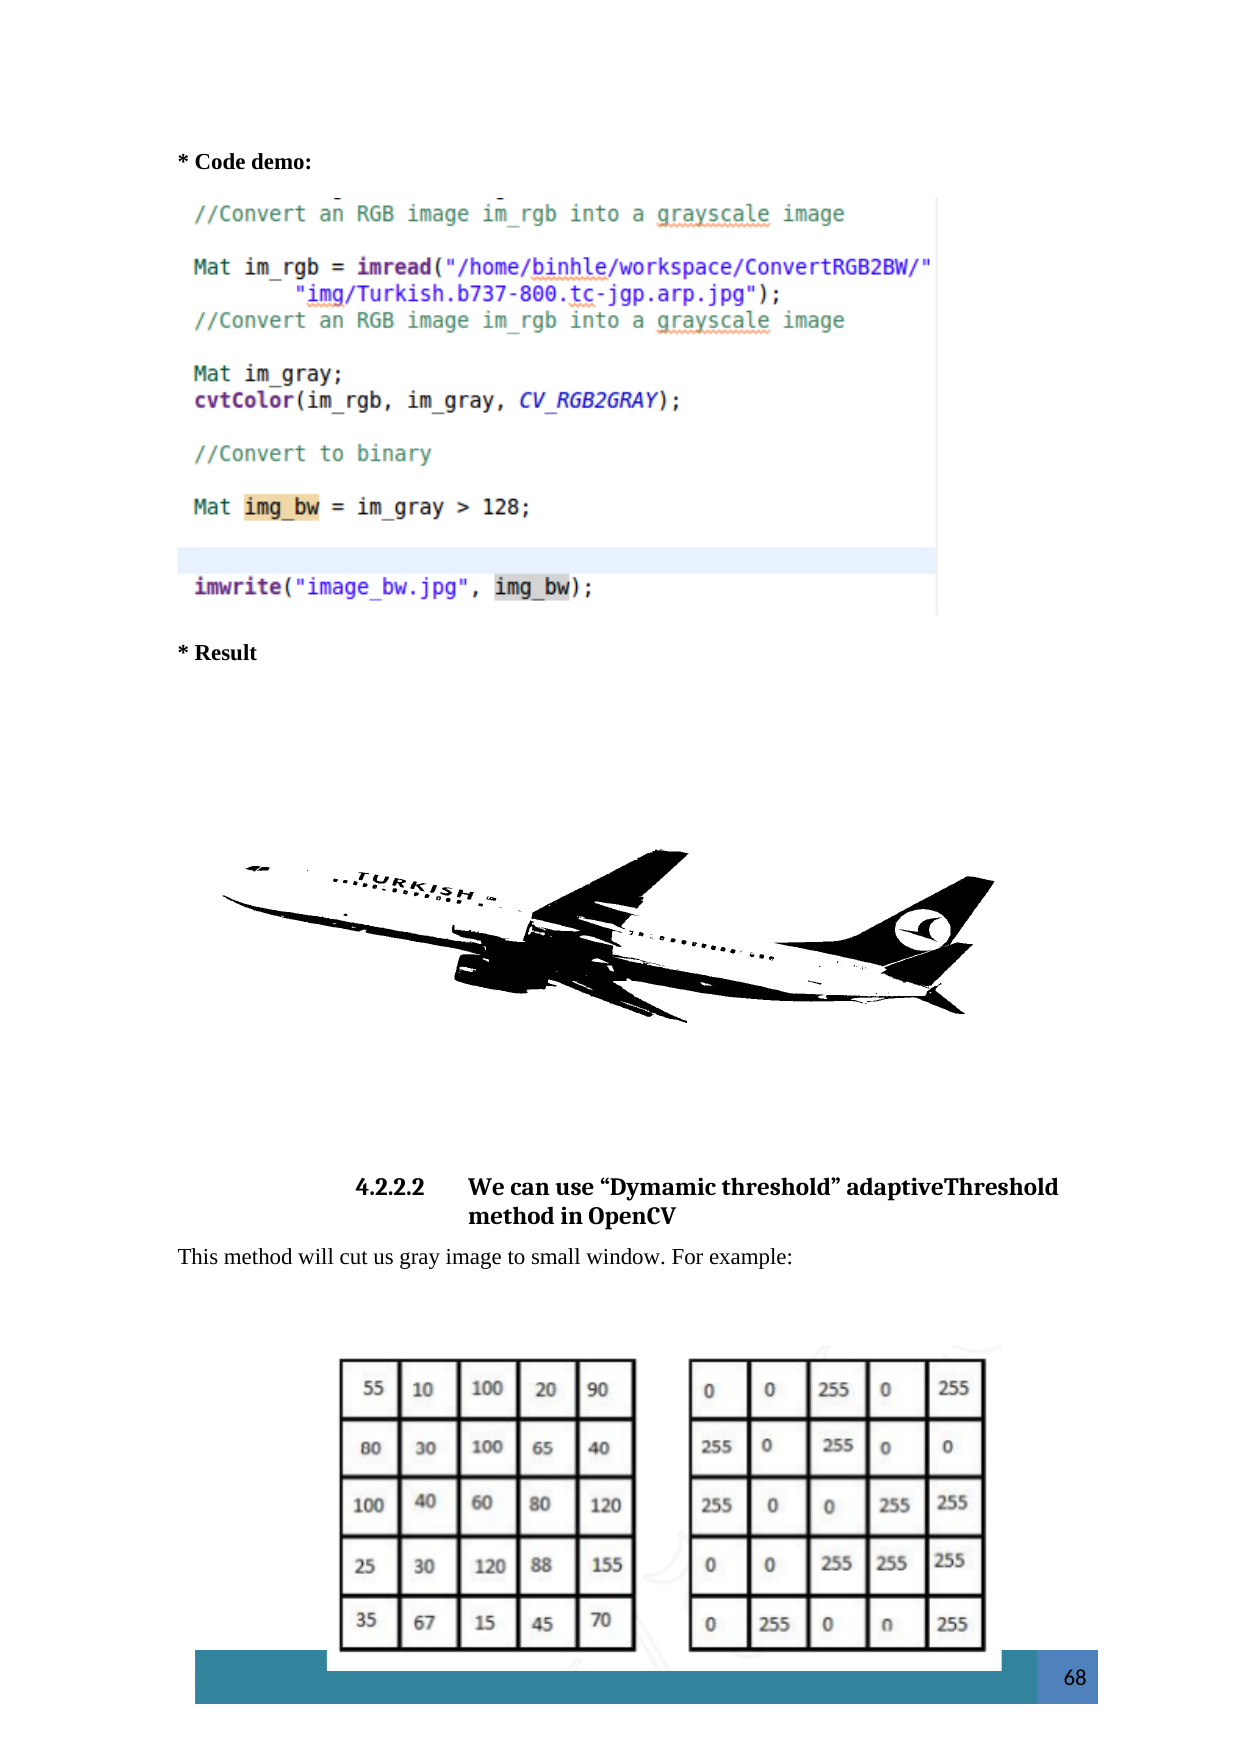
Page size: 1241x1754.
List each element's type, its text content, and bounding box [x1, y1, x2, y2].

text * Code demo: [177, 148, 1151, 174]
subtitle We can use “Dymamic threshold” adaptiveThreshold method in OpenCV [355, 1173, 1151, 1231]
text * Result [177, 639, 1151, 666]
picture [326, 1345, 1002, 1671]
text This method will cut us gray image to small window. For example: [177, 1243, 1151, 1269]
picture [177, 198, 939, 615]
picture [177, 690, 1018, 1149]
